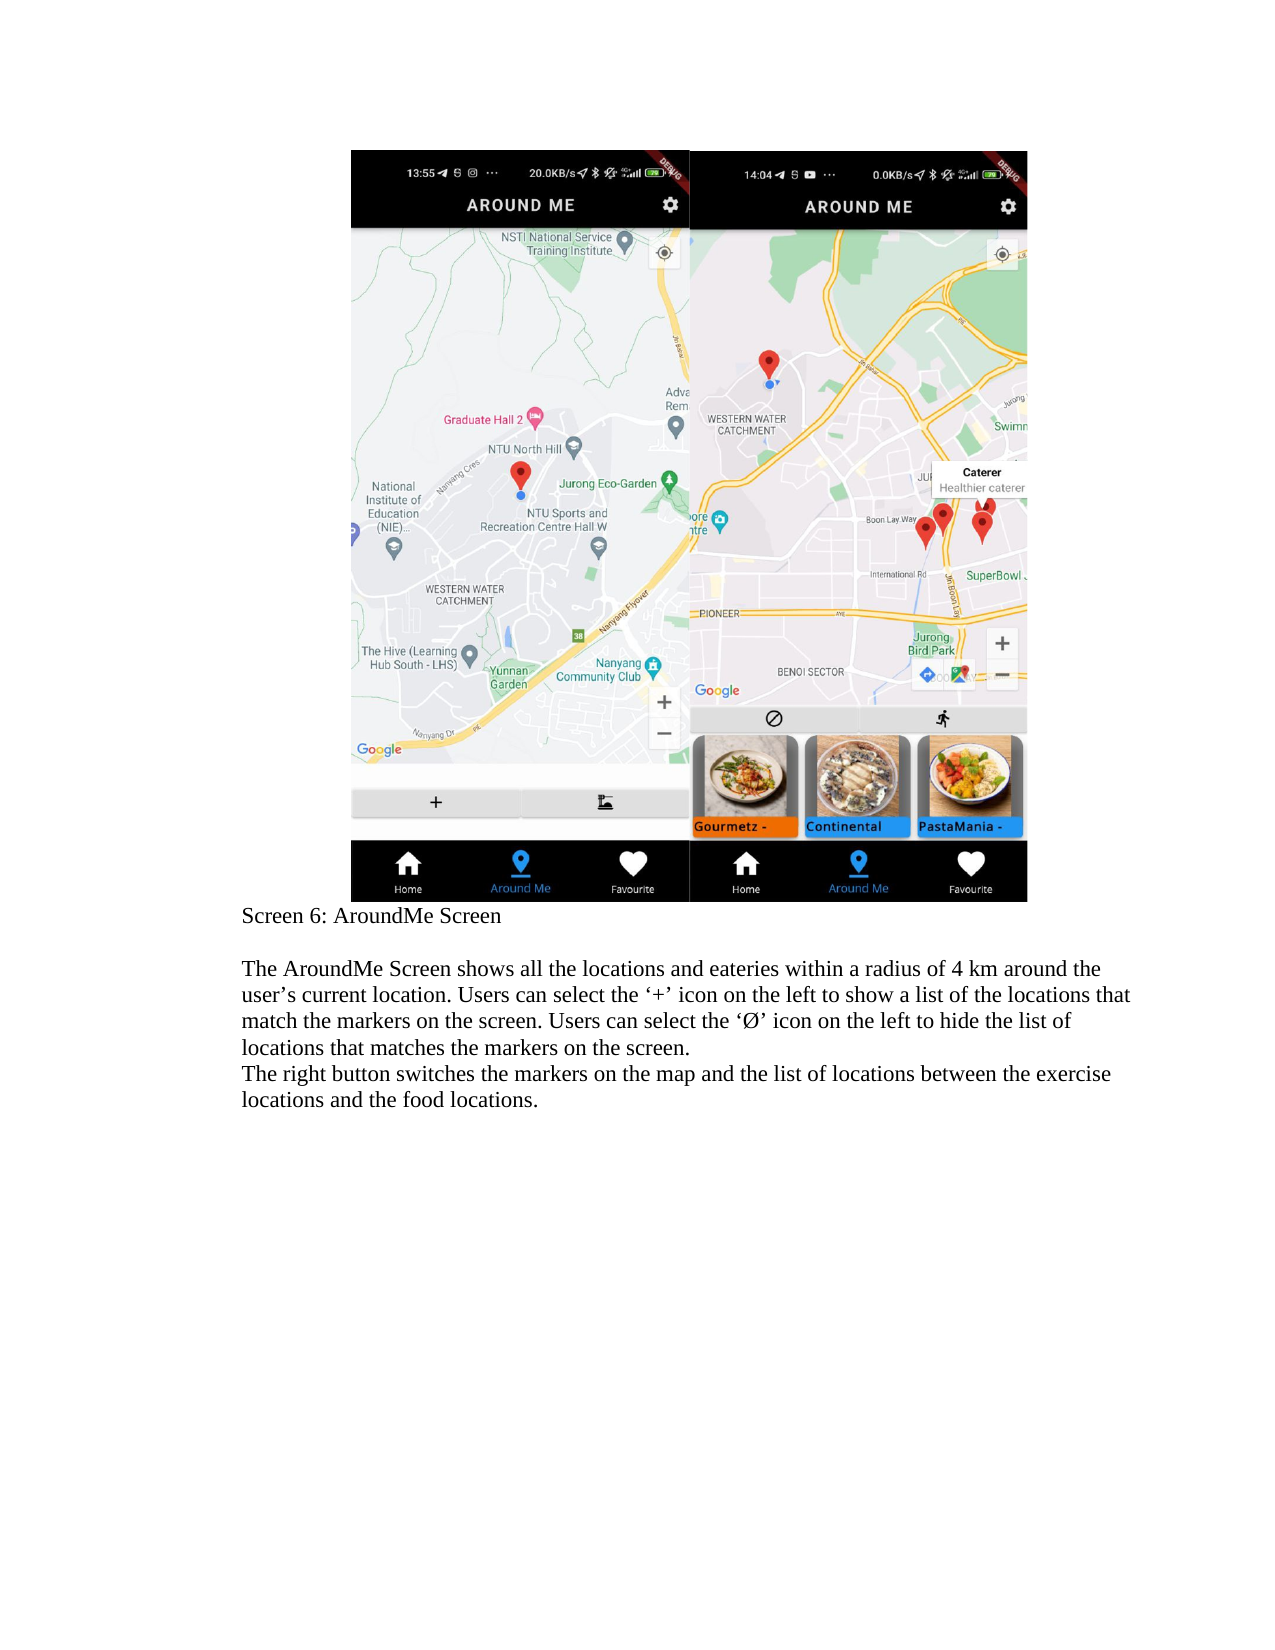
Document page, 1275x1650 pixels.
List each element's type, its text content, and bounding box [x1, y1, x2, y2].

picture [351, 150, 1028, 902]
text The right button switches the markers on the map and the list of locations between the exercise locations and the food locations. [241, 1060, 1137, 1113]
text The AroundMe Screen shows all the locations and eateries within a radius of 4 km around the user’s current location. Users can select the ‘+’ icon on the left to show a list of the locations that match the markers on the screen. Users can select the ‘Ø’ icon on the left to hide the list of locations that matches the markers on the screen. [241, 954, 1137, 1060]
text Screen 6: AroundMe Screen [241, 902, 1137, 928]
